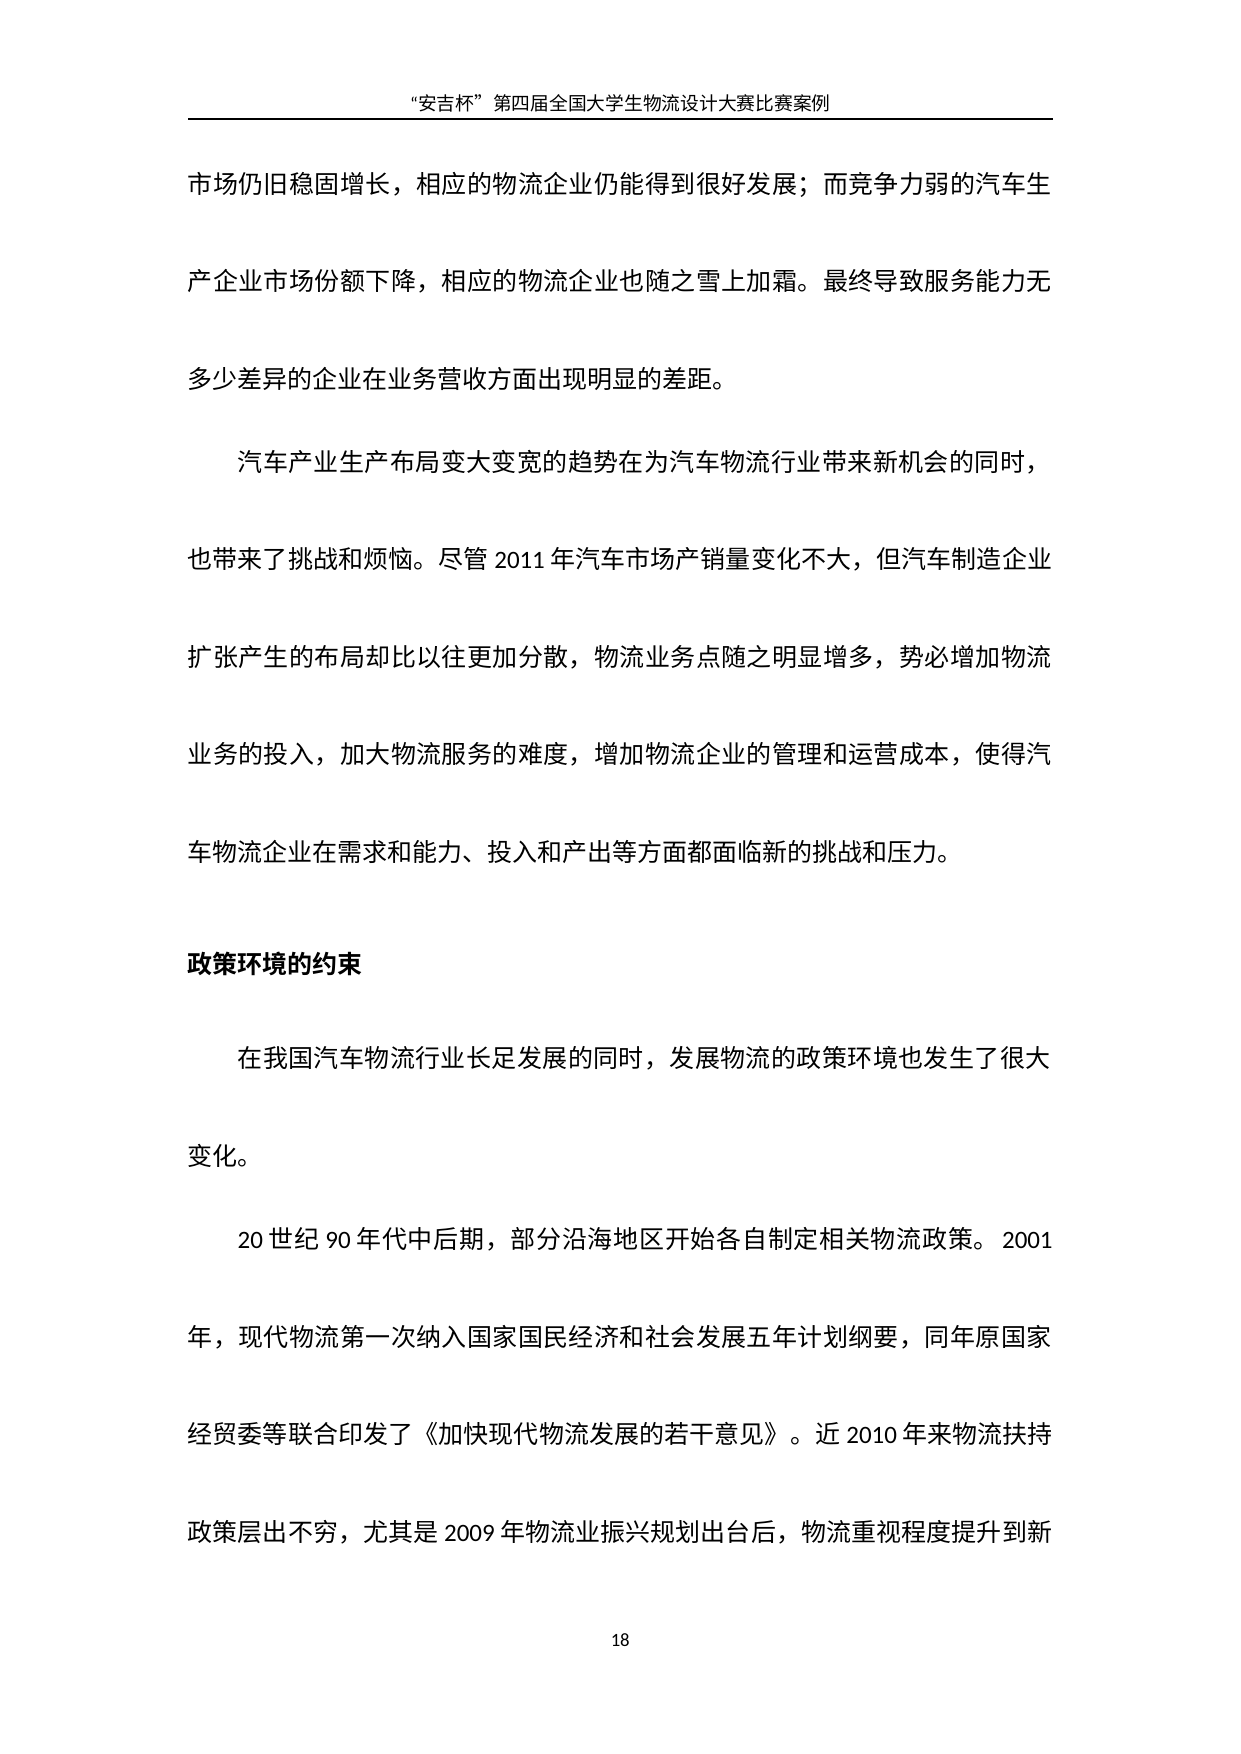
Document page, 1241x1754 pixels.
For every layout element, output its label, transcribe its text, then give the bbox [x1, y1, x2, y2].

text 在我国汽车物流行业长足发展的同时，发展物流的政策环境也发生了很大变化。 [187, 1024, 1053, 1187]
subtitle 政策环境的约束 [187, 930, 1053, 995]
text 汽车产业生产布局变大变宽的趋势在为汽车物流行业带来新机会的同时，也带来了挑战和烦恼。尽管2011年汽车市场产销量变化不大，但汽车制造企业扩张产生的布局却比以往更加分散，物流业务点随之明显增多，势必增加物流业务的投入，加大物流服务的难度，增加物流企业的管理和运营成本，使得汽车物流企业在需求和能力、投入和产出等方面都面临新的挑战和压力。 [187, 428, 1053, 883]
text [187, 150, 1053, 410]
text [187, 1205, 1053, 1563]
